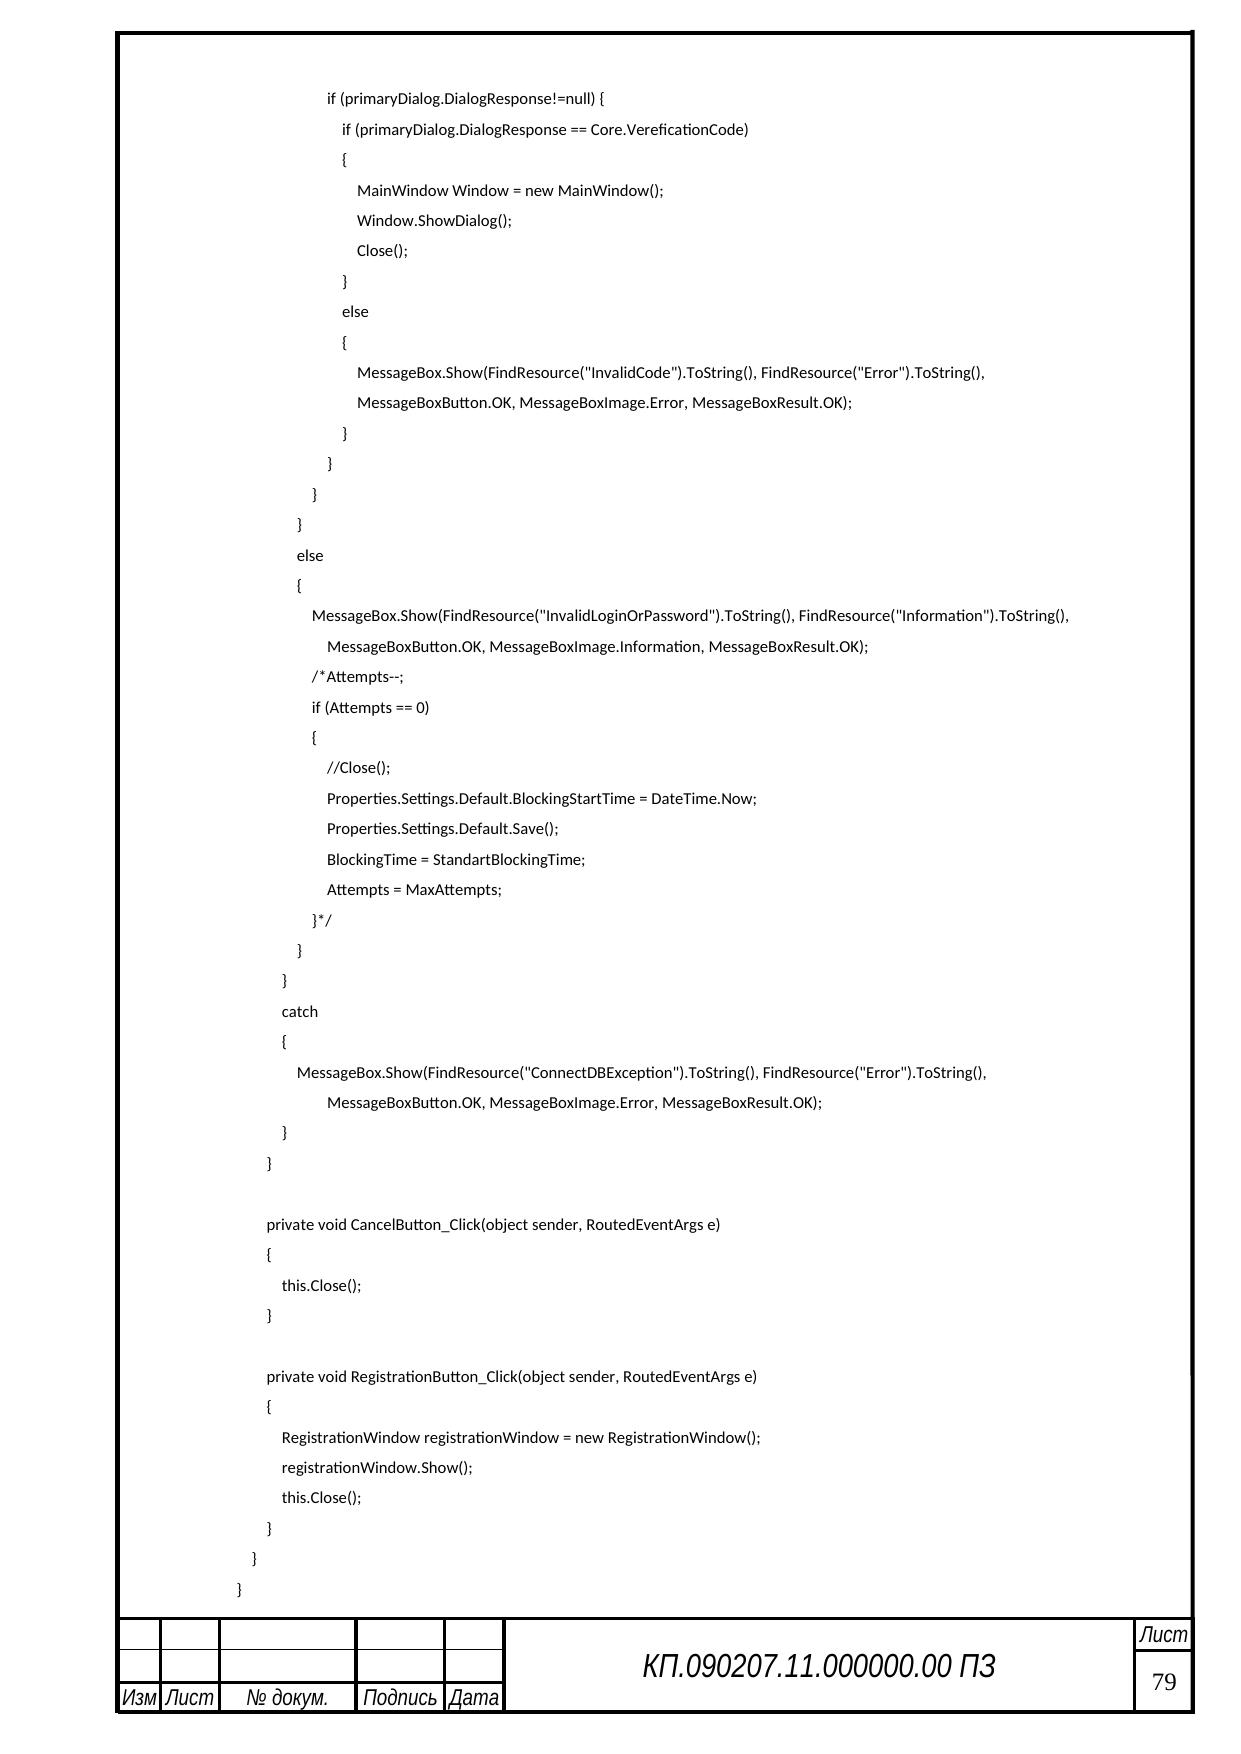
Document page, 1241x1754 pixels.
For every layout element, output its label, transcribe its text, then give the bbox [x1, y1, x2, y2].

text Properties.Settings.Default.BlockingStartTime = DateTime.Now; [148, 788, 1164, 808]
text //Close(); [148, 758, 1164, 778]
text MainWindow Window = new MainWindow(); [148, 180, 1164, 200]
text { [148, 575, 1164, 596]
text BlockingTime = StandartBlockingTime; [148, 849, 1164, 869]
text Close(); [148, 241, 1164, 261]
text MessageBox.Show(FindResource("ConnectDBException").ToString(), FindResource("Error").ToString(), [148, 1062, 1164, 1082]
text catch [148, 1001, 1164, 1021]
text }*/ [148, 910, 1164, 930]
text registrationWindow.Show(); [148, 1457, 1164, 1478]
text } [148, 1579, 1164, 1599]
text if (Attempts == 0) [148, 697, 1164, 717]
text else [148, 302, 1164, 322]
text Properties.Settings.Default.Save(); [148, 819, 1164, 839]
text this.Close(); [148, 1488, 1164, 1508]
text MessageBox.Show(FindResource("InvalidCode").ToString(), FindResource("Error").ToString(), [148, 362, 1164, 383]
text /*Attempts--; [148, 667, 1164, 687]
text } [148, 940, 1164, 961]
text Attempts = MaxAttempts; [148, 879, 1164, 900]
text Window.ShowDialog(); [148, 210, 1164, 231]
text } [148, 1518, 1164, 1538]
text MessageBoxButton.OK, MessageBoxImage.Error, MessageBoxResult.OK); [148, 393, 1164, 413]
text } [148, 454, 1164, 474]
text { [148, 1397, 1164, 1417]
text } [148, 971, 1164, 991]
text } [148, 1153, 1164, 1173]
text private void RegistrationButton_Click(object sender, RoutedEventArgs e) [148, 1366, 1164, 1386]
text if (primaryDialog.DialogResponse == Core.VereficationCode) [148, 119, 1164, 139]
text { [148, 727, 1164, 748]
text else [148, 545, 1164, 565]
text RegistrationWindow registrationWindow = new RegistrationWindow(); [148, 1427, 1164, 1447]
text this.Close(); [148, 1275, 1164, 1295]
text MessageBoxButton.OK, MessageBoxImage.Information, MessageBoxResult.OK); [148, 636, 1164, 656]
text } [148, 514, 1164, 535]
text { [148, 1244, 1164, 1265]
text { [148, 149, 1164, 170]
text } [148, 271, 1164, 291]
text } [148, 423, 1164, 443]
text } [148, 484, 1164, 504]
text MessageBoxButton.OK, MessageBoxImage.Error, MessageBoxResult.OK); [148, 1092, 1164, 1113]
text } [148, 1305, 1164, 1326]
text if (primaryDialog.DialogResponse!=null) { [148, 89, 1164, 109]
text { [148, 332, 1164, 352]
text } [148, 1123, 1164, 1143]
text private void CancelButton_Click(object sender, RoutedEventArgs e) [148, 1214, 1164, 1234]
text MessageBox.Show(FindResource("InvalidLoginOrPassword").ToString(), FindResource("Information").ToString(), [148, 606, 1164, 626]
text } [148, 1549, 1164, 1569]
text { [148, 1032, 1164, 1052]
